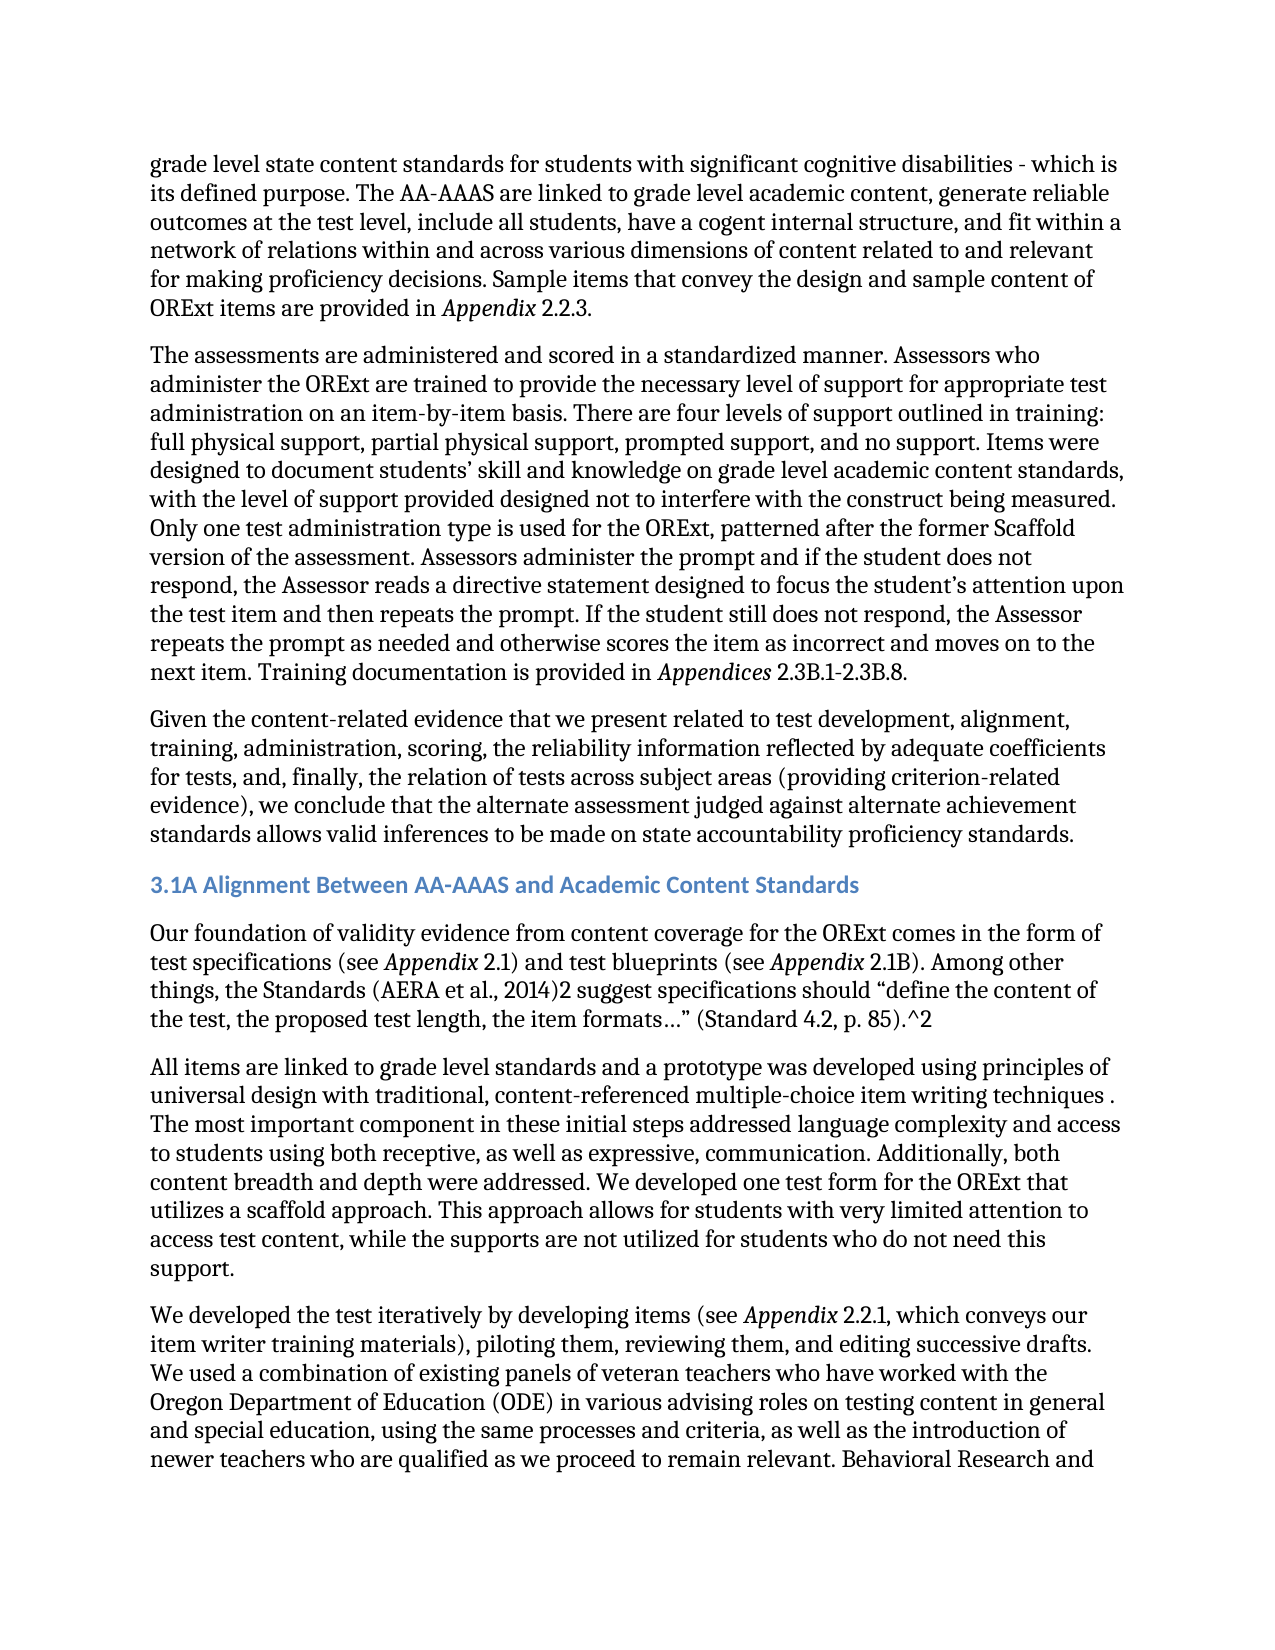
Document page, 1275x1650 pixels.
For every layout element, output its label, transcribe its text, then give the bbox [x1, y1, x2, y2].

text The assessments are administered and scored in a standardized manner. Assessors who administer the ORExt are trained to provide the necessary level of support for appropriate test administration on an item-by-item basis. There are four levels of support outlined in training: full physical support, partial physical support, prompted support, and no support. Items were designed to document students’ skill and knowledge on grade level academic content standards, with the level of support provided designed not to interfere with the construct being measured. Only one test administration type is used for the ORExt, patterned after the former Scaffold version of the assessment. Assessors administer the prompt and if the student does not respond, the Assessor reads a directive statement designed to focus the student’s attention upon the test item and then repeats the prompt. If the student still does not respond, the Assessor repeats the prompt as needed and otherwise scores the item as incorrect and moves on to the next item. Training documentation is provided in Appendices 2.3B.1-2.3B.8. [150, 341, 1125, 686]
text Given the content-related evidence that we present related to test development, alignment, training, administration, scoring, the reliability information reflected by adequate coefficients for tests, and, finally, the relation of tests across subject areas (providing criterion-related evidence), we conclude that the alternate assessment judged against alternate achievement standards allows valid inferences to be made on state accountability proficiency standards. [150, 705, 1125, 849]
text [150, 1301, 1125, 1474]
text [150, 150, 1125, 322]
subtitle 3.1A Alignment Between AA-AAAS and Academic Content Standards [150, 869, 1125, 900]
text Our foundation of validity evidence from content coverage for the ORExt comes in the form of test specifications (see Appendix 2.1) and test blueprints (see Appendix 2.1B). Among other things, the Standards (AERA et al., 2014)2 suggest specifications should “define the content of the test, the proposed test length, the item formats…” (Standard 4.2, p. 85).^2 [150, 919, 1125, 1034]
text All items are linked to grade level standards and a prototype was developed using principles of universal design with traditional, content-referenced multiple-choice item writing techniques . The most important component in these initial steps addressed language complexity and access to students using both receptive, as well as expressive, communication. Additionally, both content breadth and depth were addressed. We developed one test form for the ORExt that utilizes a scaffold approach. This approach allows for students with very limited attention to access test content, while the supports are not utilized for students who do not need this support. [150, 1053, 1125, 1283]
